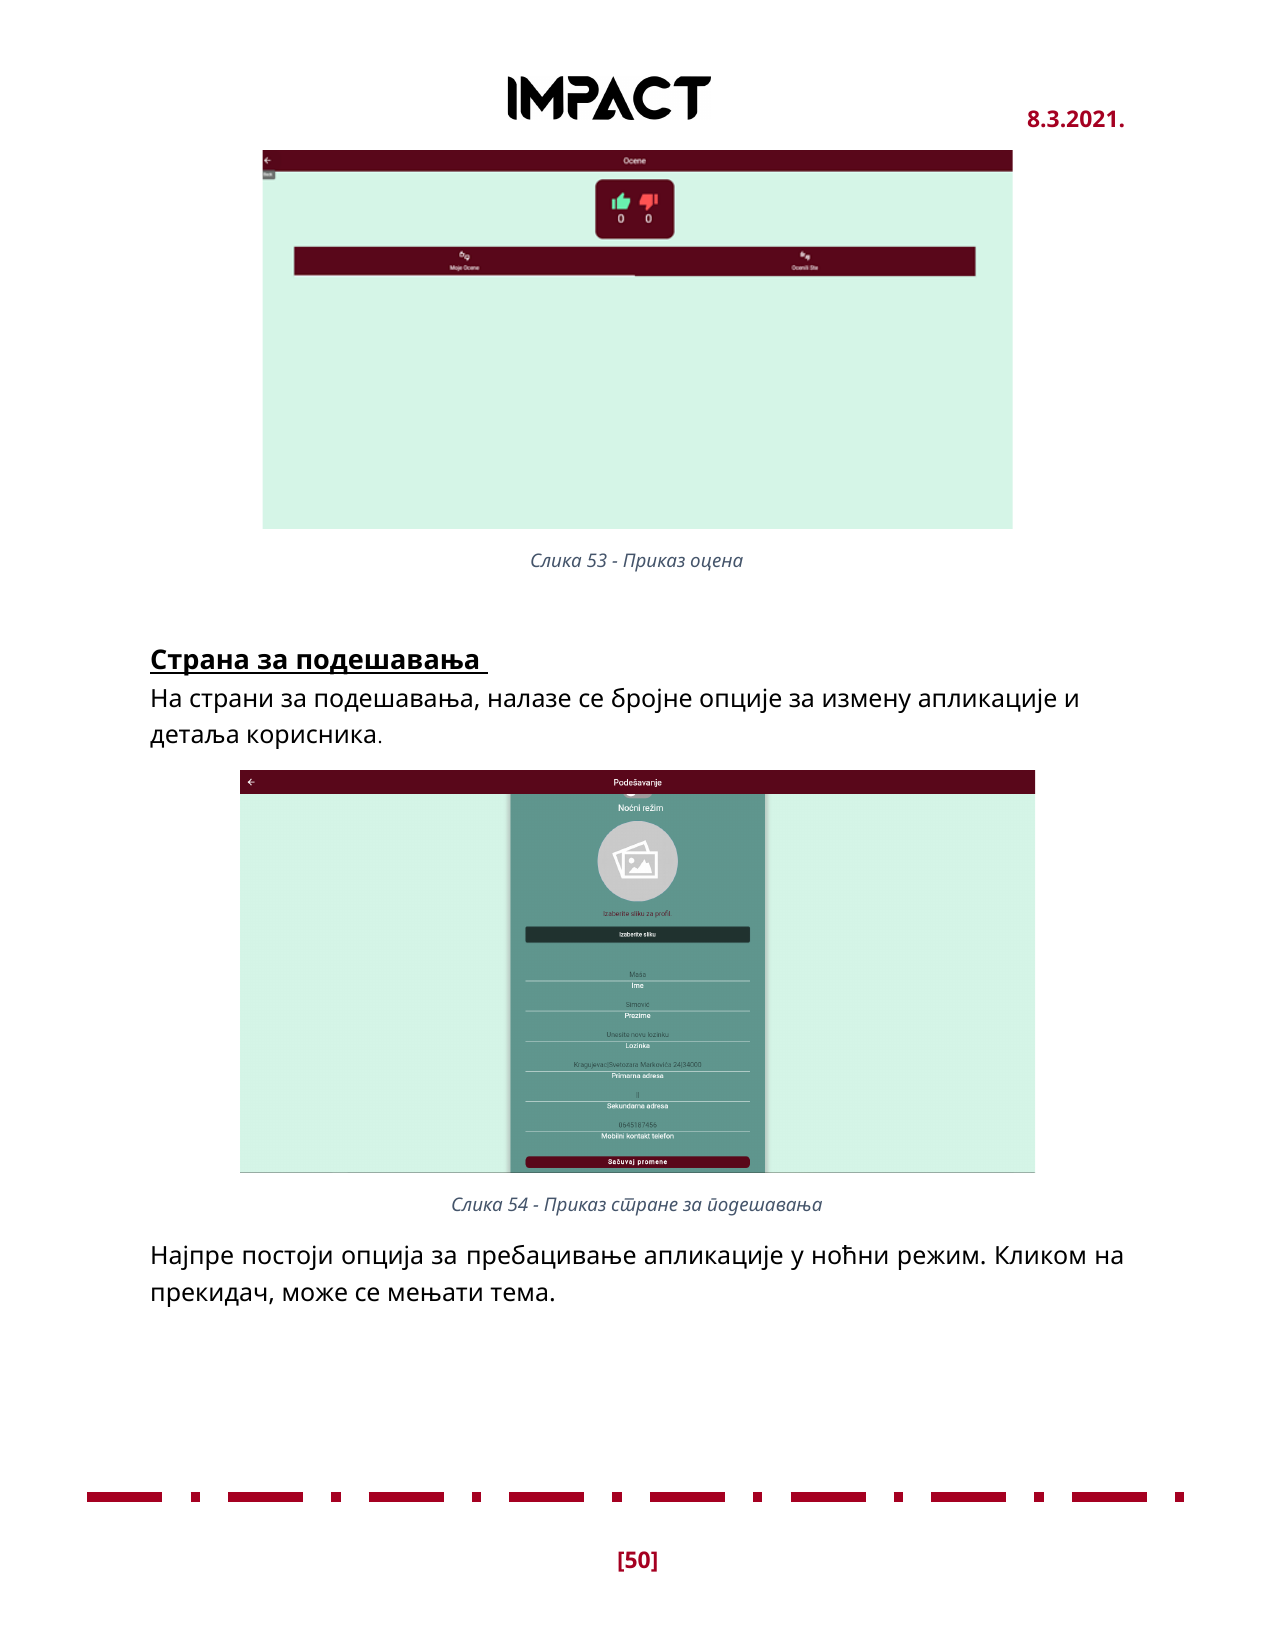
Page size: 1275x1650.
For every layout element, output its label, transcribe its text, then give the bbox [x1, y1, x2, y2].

text На страни за подешавања, налазе се бројне опције за измену апликације и детаља корисника. [150, 680, 1125, 751]
picture [240, 770, 1036, 1173]
text Најпре постоји опција за пребацивање апликације у ноћни режим. Кликом на прекидач, може се мењати тема. [150, 1238, 1125, 1309]
text Страна за подешавања [150, 641, 1125, 677]
picture [507, 76, 711, 120]
picture [262, 150, 1013, 529]
